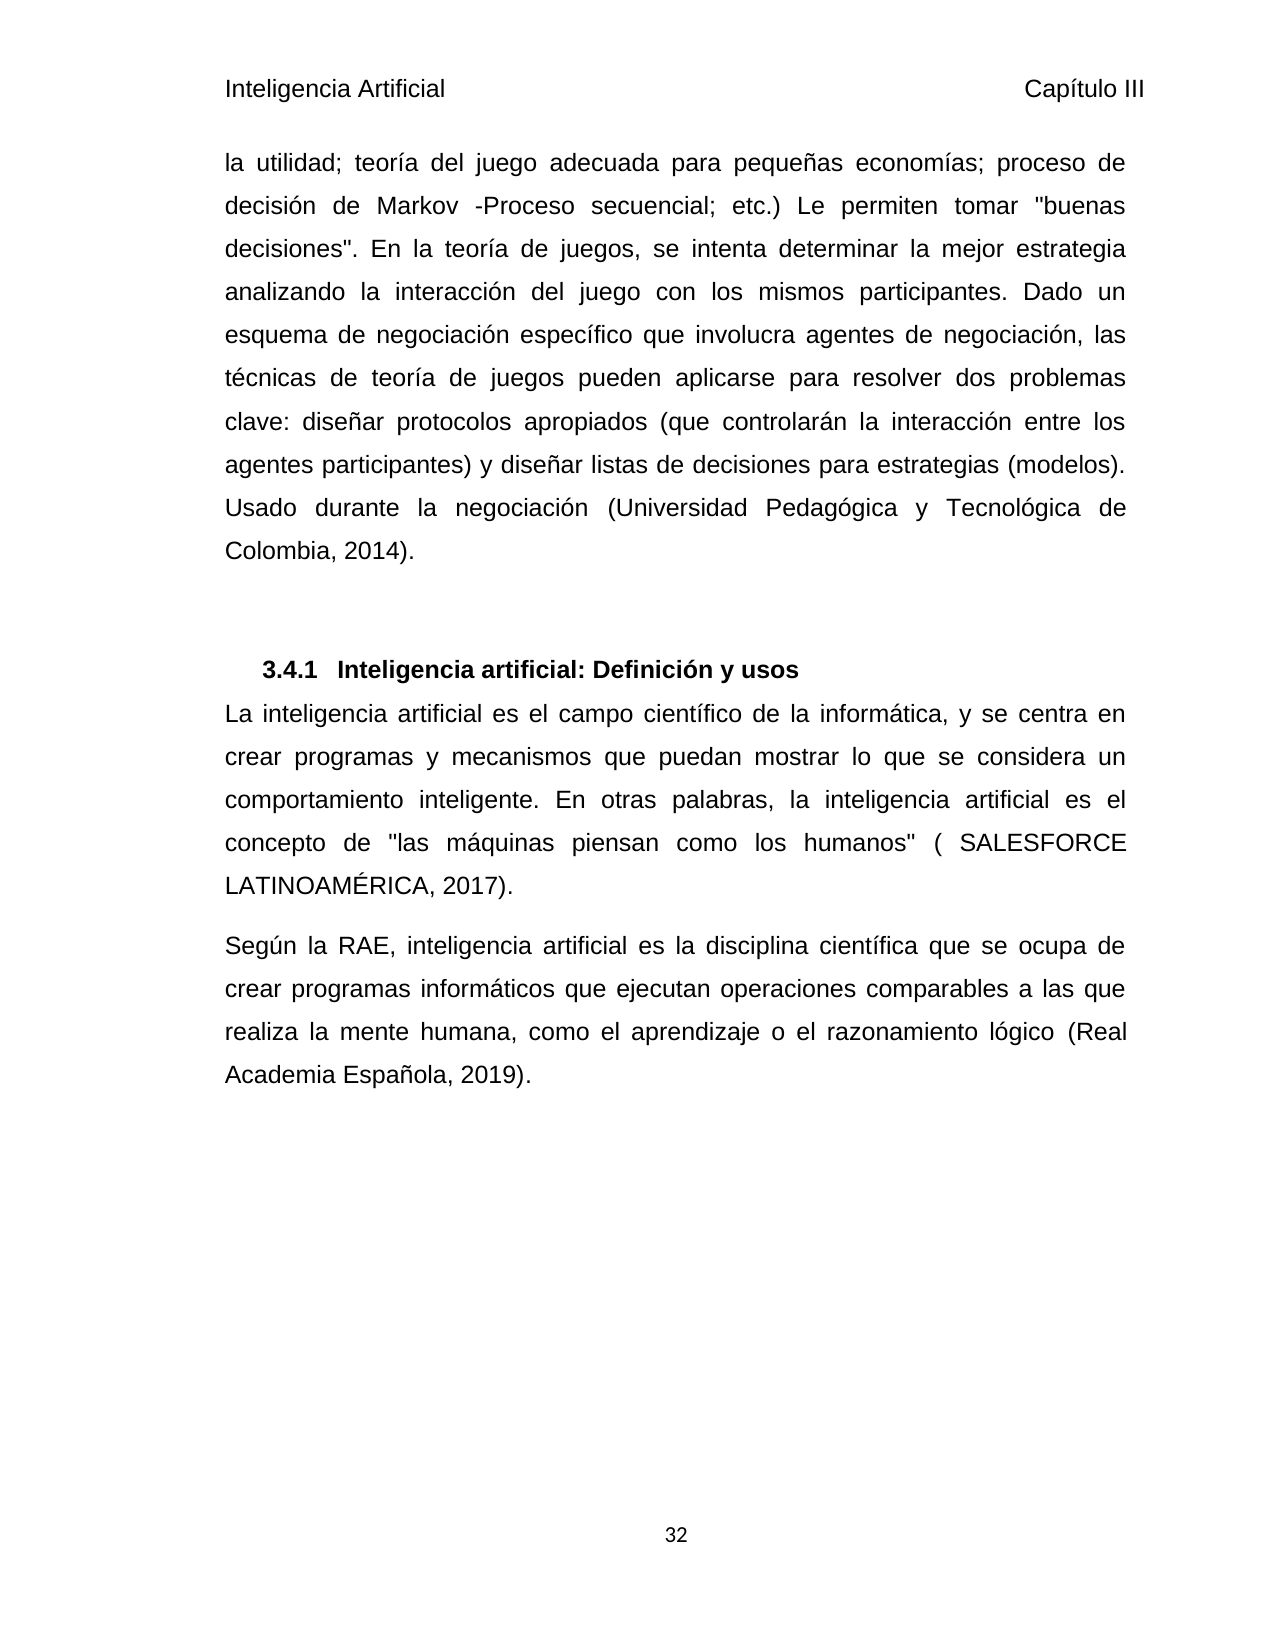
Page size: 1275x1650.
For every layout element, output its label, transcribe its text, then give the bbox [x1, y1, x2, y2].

text La inteligencia artificial es el campo científico de la informática, y se centra en crear programas y mecanismos que puedan mostrar lo que se considera un comportamiento inteligente. En otras palabras, la inteligencia artificial es el concepto de "las máquinas piensan como los humanos" . [224, 698, 1127, 900]
list Inteligencia artificial: Definición y usos [262, 655, 1127, 684]
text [224, 148, 1127, 564]
text Según la RAE, inteligencia artificial es la disciplina científica que se ocupa de crear programas informáticos que ejecutan operaciones comparables a las que realiza la mente humana, como el aprendizaje o el razonamiento lógico . [224, 931, 1127, 1089]
